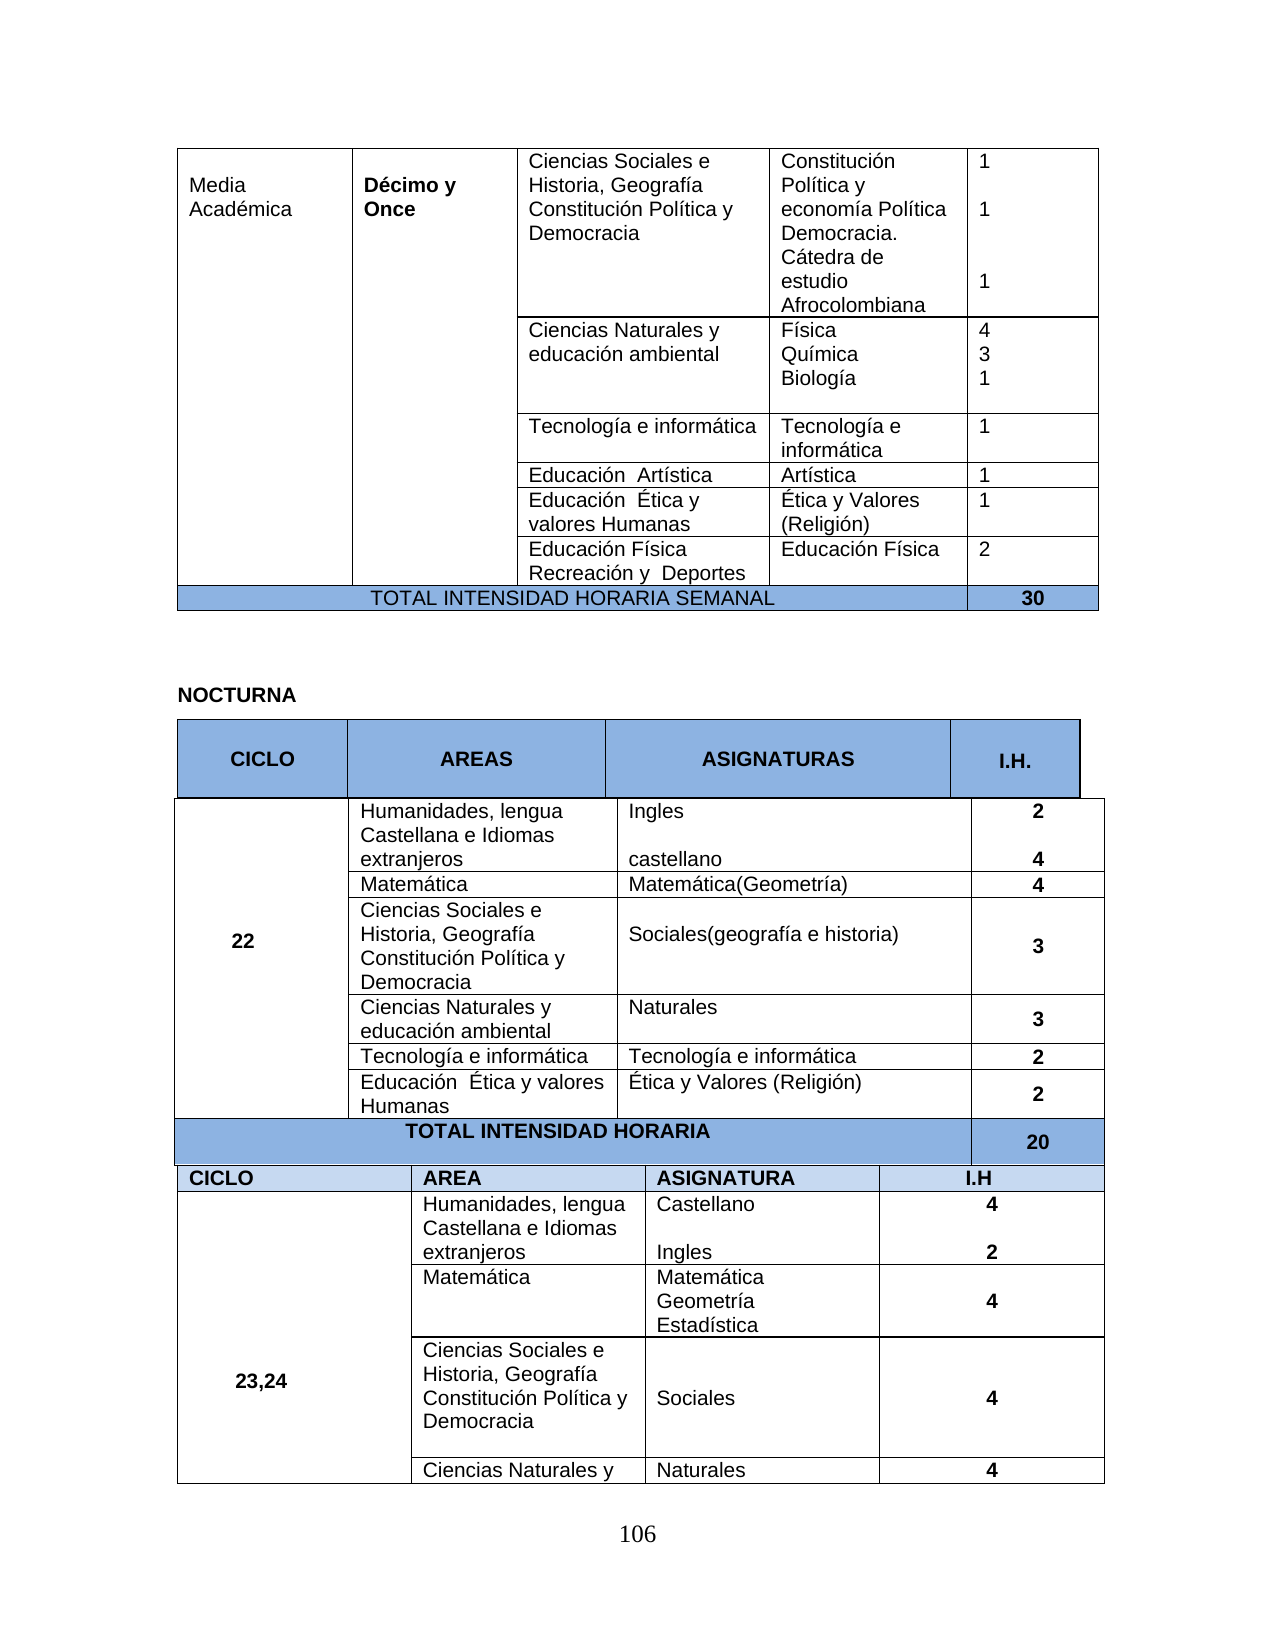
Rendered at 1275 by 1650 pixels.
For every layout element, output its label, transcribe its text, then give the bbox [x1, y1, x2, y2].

table_cell Ciencias Sociales e Historia, Geografía Constitución Política y Democracia [518, 149, 769, 316]
table_cell 4 [880, 1265, 1104, 1336]
table_cell Matemática [349, 872, 617, 897]
table_cell Educación Ética y valores Humanas [518, 488, 769, 536]
table_cell Castellano Ingles [646, 1192, 879, 1263]
table_cell Humanidades, lengua Castellana e Idiomas extranjeros [412, 1192, 645, 1263]
table_header I.H. [951, 720, 1079, 797]
table_cell 23,24 [178, 1192, 411, 1483]
table_cell Ciencias Sociales e Historia, Geografía Constitución Política y Democracia [412, 1338, 645, 1457]
table_cell Sociales(geografía e historia) [618, 898, 971, 994]
table_cell Educación Física Recreación y Deportes [518, 537, 769, 585]
table_cell Ética y Valores (Religión) [770, 488, 967, 536]
table_cell 20 [972, 1119, 1104, 1164]
table_cell Ciencias Naturales y educación ambiental [518, 318, 769, 413]
table_cell Artística [770, 463, 967, 487]
table_cell 4 2 [880, 1192, 1104, 1263]
table_cell Sociales [646, 1338, 879, 1457]
table_cell 4 [880, 1458, 1104, 1483]
table_header CICLO [178, 720, 347, 797]
table_cell 3 [972, 995, 1104, 1043]
table_header ASIGNATURAS [606, 720, 950, 797]
table_cell Física Química Biología [770, 318, 967, 413]
table_cell Tecnología e informática [770, 414, 967, 462]
table_cell 2 [972, 1070, 1104, 1118]
table_cell Educación Física [770, 537, 967, 585]
table_cell I.H [880, 1166, 1104, 1191]
table_cell Naturales [618, 995, 971, 1043]
table_cell Tecnología e informática [349, 1044, 617, 1069]
table_cell Ética y Valores (Religión) [618, 1070, 971, 1118]
table_cell Matemática Geometría Estadística [646, 1265, 879, 1336]
table_cell 2 [968, 537, 1098, 585]
table_cell Matemática [412, 1265, 645, 1336]
table_cell Educación Ética y valores Humanas [349, 1070, 617, 1118]
table_cell 1 [968, 414, 1098, 462]
table_cell 1 [968, 463, 1098, 487]
table_cell Ciencias Sociales e Historia, Geografía Constitución Política y Democracia [349, 898, 617, 994]
table_cell 4 [972, 872, 1104, 897]
table_cell 2 [972, 1044, 1104, 1069]
table_header 22 [175, 799, 348, 1118]
table_cell Naturales [646, 1458, 879, 1483]
table_header AREAS [348, 720, 605, 797]
table_cell 1 1 1 [968, 149, 1098, 316]
table_cell ASIGNATURA [646, 1166, 879, 1191]
table_cell Matemática(Geometría) [618, 872, 971, 897]
table_header 2 4 [972, 799, 1104, 871]
table_cell TOTAL INTENSIDAD HORARIA SEMANAL [178, 586, 967, 610]
table_cell CICLO [178, 1166, 411, 1191]
table_cell Tecnología e informática [618, 1044, 971, 1069]
table_cell 4 [880, 1338, 1104, 1457]
table_header Ingles castellano [618, 799, 971, 871]
table_cell TOTAL INTENSIDAD HORARIA [175, 1119, 971, 1164]
table_cell Ciencias Naturales y educación ambiental [349, 995, 617, 1043]
table_cell Tecnología e informática [518, 414, 769, 462]
table_cell 30 [968, 586, 1098, 610]
table_cell 3 [972, 898, 1104, 994]
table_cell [412, 1458, 645, 1483]
table_cell 4 3 1 [968, 318, 1098, 413]
table_cell AREA [412, 1166, 645, 1191]
table_cell 1 [968, 488, 1098, 536]
table_cell Educación Artística [518, 463, 769, 487]
table_header Humanidades, lengua Castellana e Idiomas extranjeros [349, 799, 617, 871]
text NOCTURNA [177, 683, 1098, 707]
table_cell Constitución Política y economía Política Democracia. Cátedra de estudio Afrocolombiana [770, 149, 967, 316]
